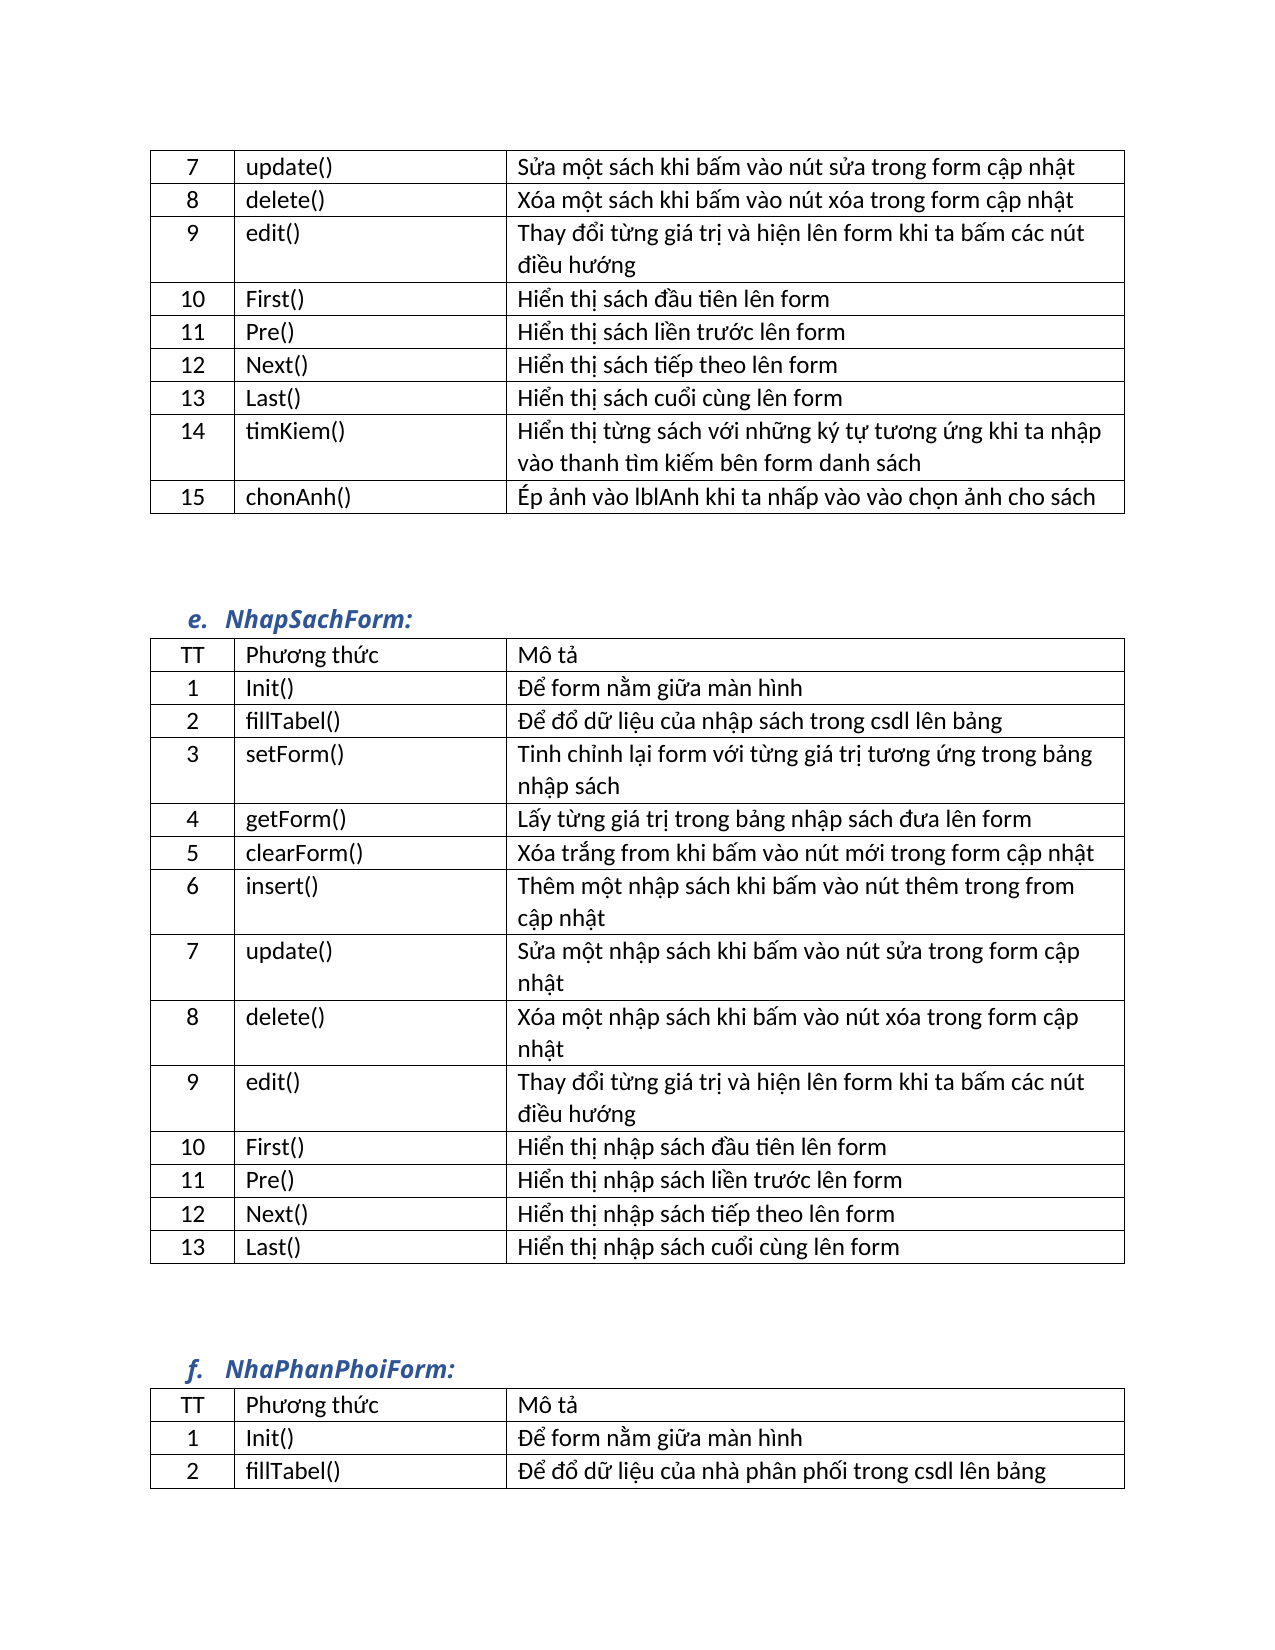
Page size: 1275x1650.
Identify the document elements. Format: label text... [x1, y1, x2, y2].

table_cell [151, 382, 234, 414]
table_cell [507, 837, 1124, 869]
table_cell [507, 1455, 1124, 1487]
subtitle NhaPhanPhoiForm: [187, 1352, 1125, 1386]
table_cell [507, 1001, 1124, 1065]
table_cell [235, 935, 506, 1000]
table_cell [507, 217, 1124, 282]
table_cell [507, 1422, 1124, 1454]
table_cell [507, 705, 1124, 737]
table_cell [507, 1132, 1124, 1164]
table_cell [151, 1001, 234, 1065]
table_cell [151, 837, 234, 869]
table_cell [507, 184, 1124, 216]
subtitle NhapSachForm: [187, 602, 1125, 636]
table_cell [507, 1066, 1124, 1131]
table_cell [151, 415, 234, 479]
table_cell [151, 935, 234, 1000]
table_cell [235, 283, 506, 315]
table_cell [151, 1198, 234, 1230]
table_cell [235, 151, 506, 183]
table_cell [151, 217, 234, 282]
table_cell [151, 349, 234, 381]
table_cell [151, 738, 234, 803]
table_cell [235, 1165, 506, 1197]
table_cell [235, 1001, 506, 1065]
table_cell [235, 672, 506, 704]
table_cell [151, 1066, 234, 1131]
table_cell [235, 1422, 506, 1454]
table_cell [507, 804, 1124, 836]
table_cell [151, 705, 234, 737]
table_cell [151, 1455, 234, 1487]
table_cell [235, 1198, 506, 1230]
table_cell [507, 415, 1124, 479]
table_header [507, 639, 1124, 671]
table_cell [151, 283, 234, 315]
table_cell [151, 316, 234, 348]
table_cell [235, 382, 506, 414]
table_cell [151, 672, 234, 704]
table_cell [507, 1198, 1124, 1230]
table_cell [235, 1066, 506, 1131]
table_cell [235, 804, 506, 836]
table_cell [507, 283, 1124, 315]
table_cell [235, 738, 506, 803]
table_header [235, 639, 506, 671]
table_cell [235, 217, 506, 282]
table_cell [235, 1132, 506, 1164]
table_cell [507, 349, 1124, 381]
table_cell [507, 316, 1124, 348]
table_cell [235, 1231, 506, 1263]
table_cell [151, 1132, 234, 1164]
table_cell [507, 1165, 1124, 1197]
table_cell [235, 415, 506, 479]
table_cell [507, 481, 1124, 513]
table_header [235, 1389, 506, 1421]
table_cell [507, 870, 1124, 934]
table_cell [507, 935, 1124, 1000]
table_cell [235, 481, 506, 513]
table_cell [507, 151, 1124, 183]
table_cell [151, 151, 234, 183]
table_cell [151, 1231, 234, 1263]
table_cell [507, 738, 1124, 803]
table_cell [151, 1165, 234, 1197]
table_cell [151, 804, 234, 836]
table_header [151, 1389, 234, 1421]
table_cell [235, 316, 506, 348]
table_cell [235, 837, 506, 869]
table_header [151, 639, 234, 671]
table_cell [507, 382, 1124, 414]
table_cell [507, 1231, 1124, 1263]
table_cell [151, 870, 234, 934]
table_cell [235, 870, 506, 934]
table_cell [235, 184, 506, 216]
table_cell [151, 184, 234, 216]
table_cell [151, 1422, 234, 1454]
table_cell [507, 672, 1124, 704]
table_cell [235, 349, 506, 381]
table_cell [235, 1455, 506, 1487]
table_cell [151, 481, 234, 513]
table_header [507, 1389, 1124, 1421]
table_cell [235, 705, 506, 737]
